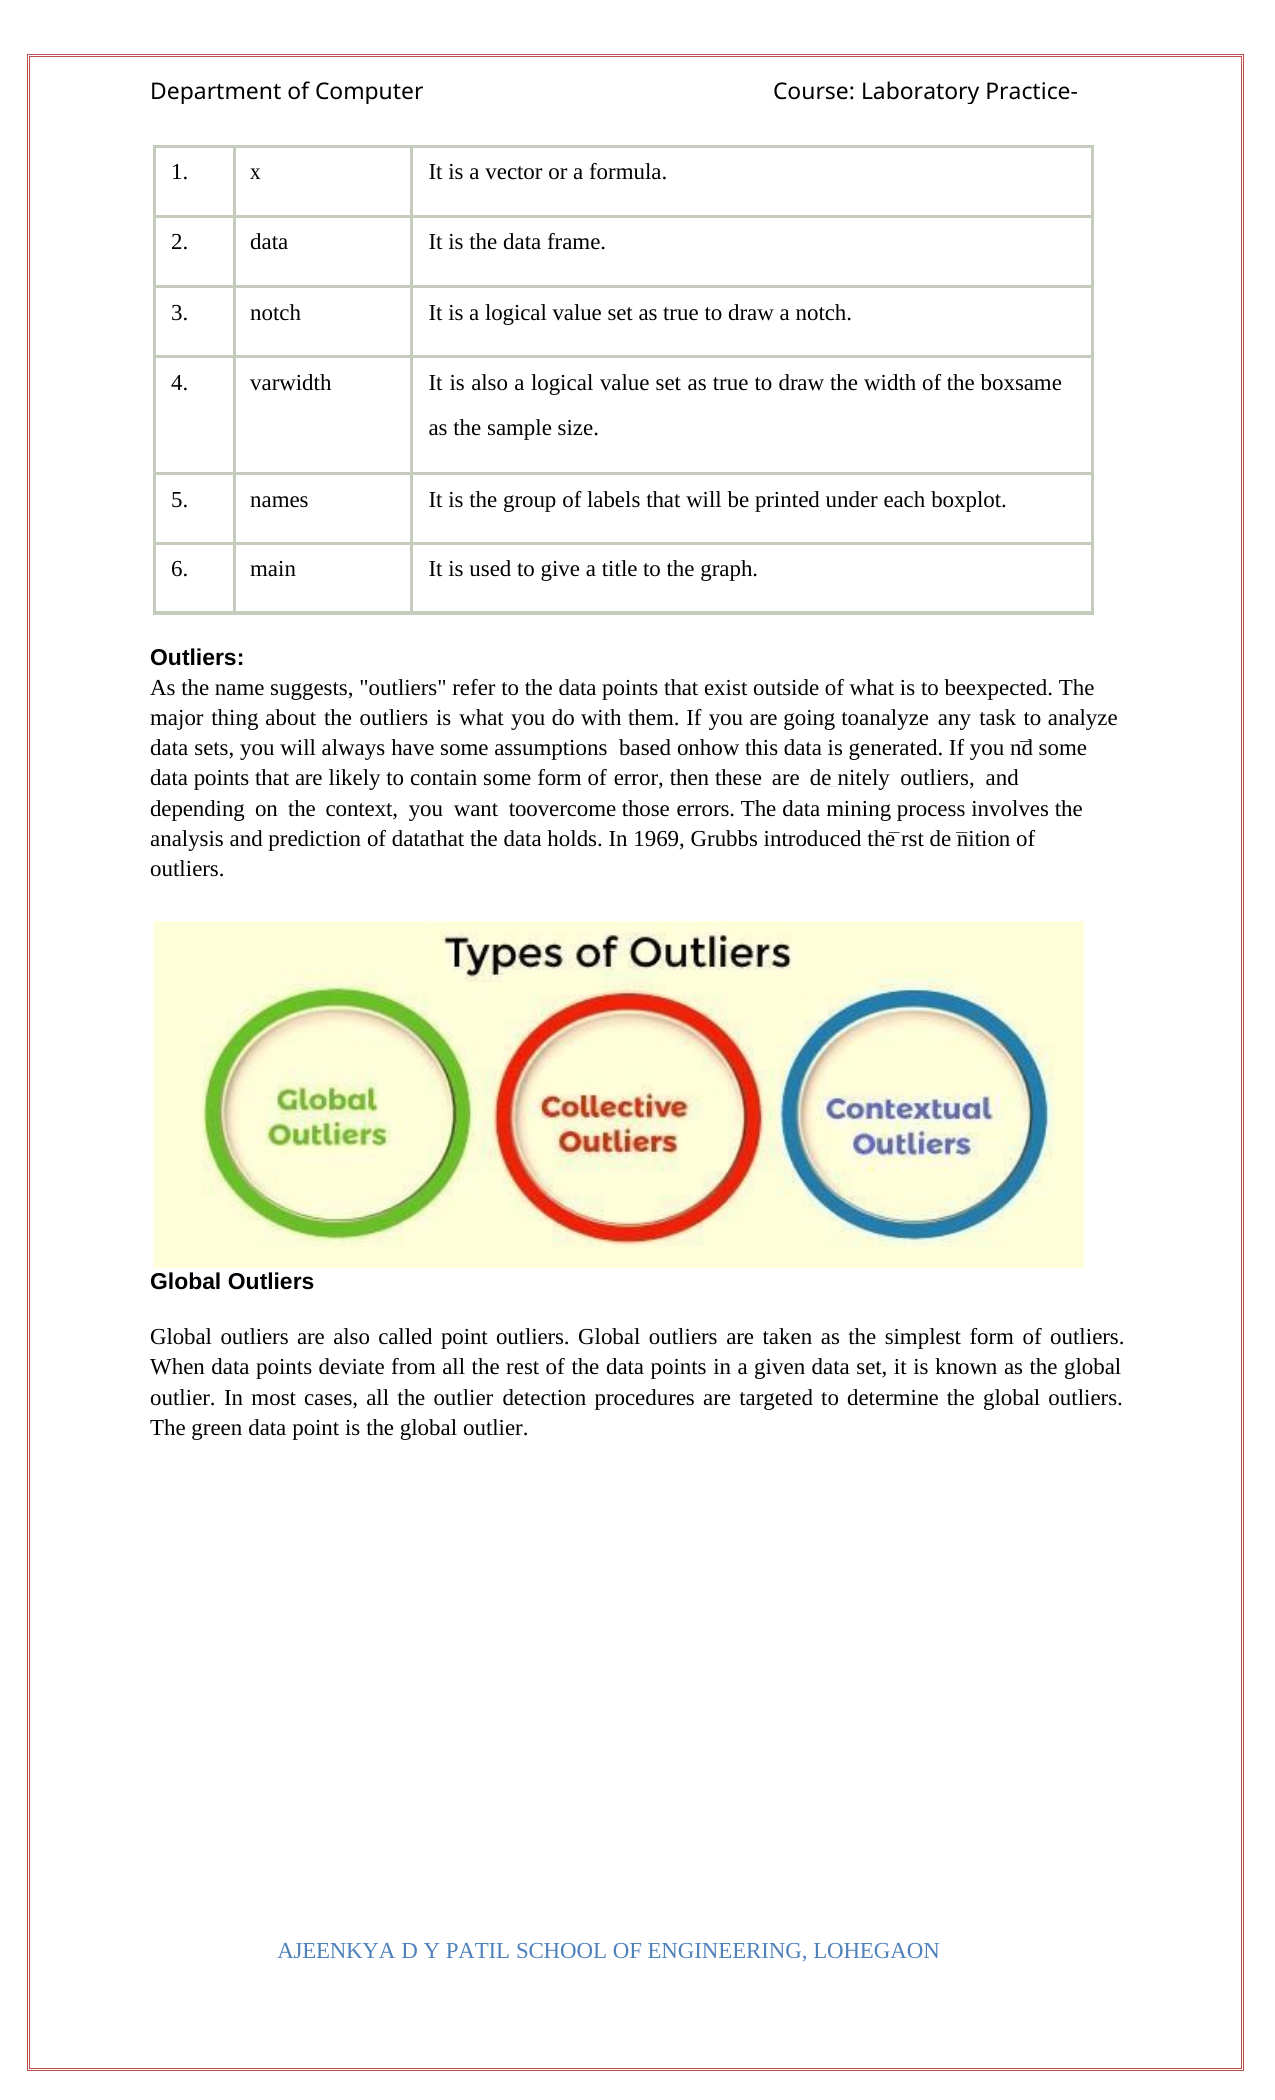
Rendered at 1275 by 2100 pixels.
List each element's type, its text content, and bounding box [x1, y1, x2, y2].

table_cell 3. [156, 288, 233, 354]
text Global outliers are also called point outliers. Global outliers are taken as the simplest form of outliers. When data points deviate from all the rest of the data points in a given data set, it is known as the global outlier. In most cases, all the outlier detection procedures are targeted to determine the global outliers. The green data point is the global outlier. [150, 1323, 1124, 1440]
table_cell notch [236, 288, 410, 354]
table_cell It is the data frame. [413, 218, 1091, 285]
table_header x [236, 148, 410, 215]
text depending on the context, you want toovercome those errors. The data mining process involves the analysis and prediction of datathat the data holds. In 1969, Grubbs introduced the rst de nition of outliers. [150, 795, 1084, 882]
table_cell It is the group of labels that will be printed under each boxplot. [413, 475, 1091, 542]
table_cell 2. [156, 218, 233, 285]
table_cell It is a logical value set as true to draw a notch. [413, 288, 1091, 354]
table_cell It is used to give a title to the graph. [413, 545, 1091, 611]
text As the name suggests, "outliers" refer to the data points that exist outside of what is to beexpected. The major thing about the outliers is what you do with them. If you are going toanalyze any task to analyze data sets, you will always have some assumptions based onhow this data is generated. If you nd some data points that are likely to contain some form of error, then these are de nitely outliers, and [150, 674, 1123, 791]
text AJEENKYA D Y PATIL SCHOOL OF ENGINEERING, LOHEGAON [277, 1937, 1241, 1963]
table_cell names [236, 475, 410, 542]
picture [153, 921, 1085, 1268]
text Outliers: [150, 643, 1241, 670]
table_cell 6. [156, 545, 233, 611]
table_cell varwidth [236, 358, 410, 472]
table_cell 4. [156, 358, 233, 472]
table_cell It is also a logical value set as true to draw the width of the boxsame as the sample size. [413, 358, 1091, 472]
table_cell data [236, 218, 410, 285]
table_cell main [236, 545, 410, 611]
table_header 1. [156, 148, 233, 215]
table_header It is a vector or a formula. [413, 148, 1091, 215]
table_cell 5. [156, 475, 233, 542]
